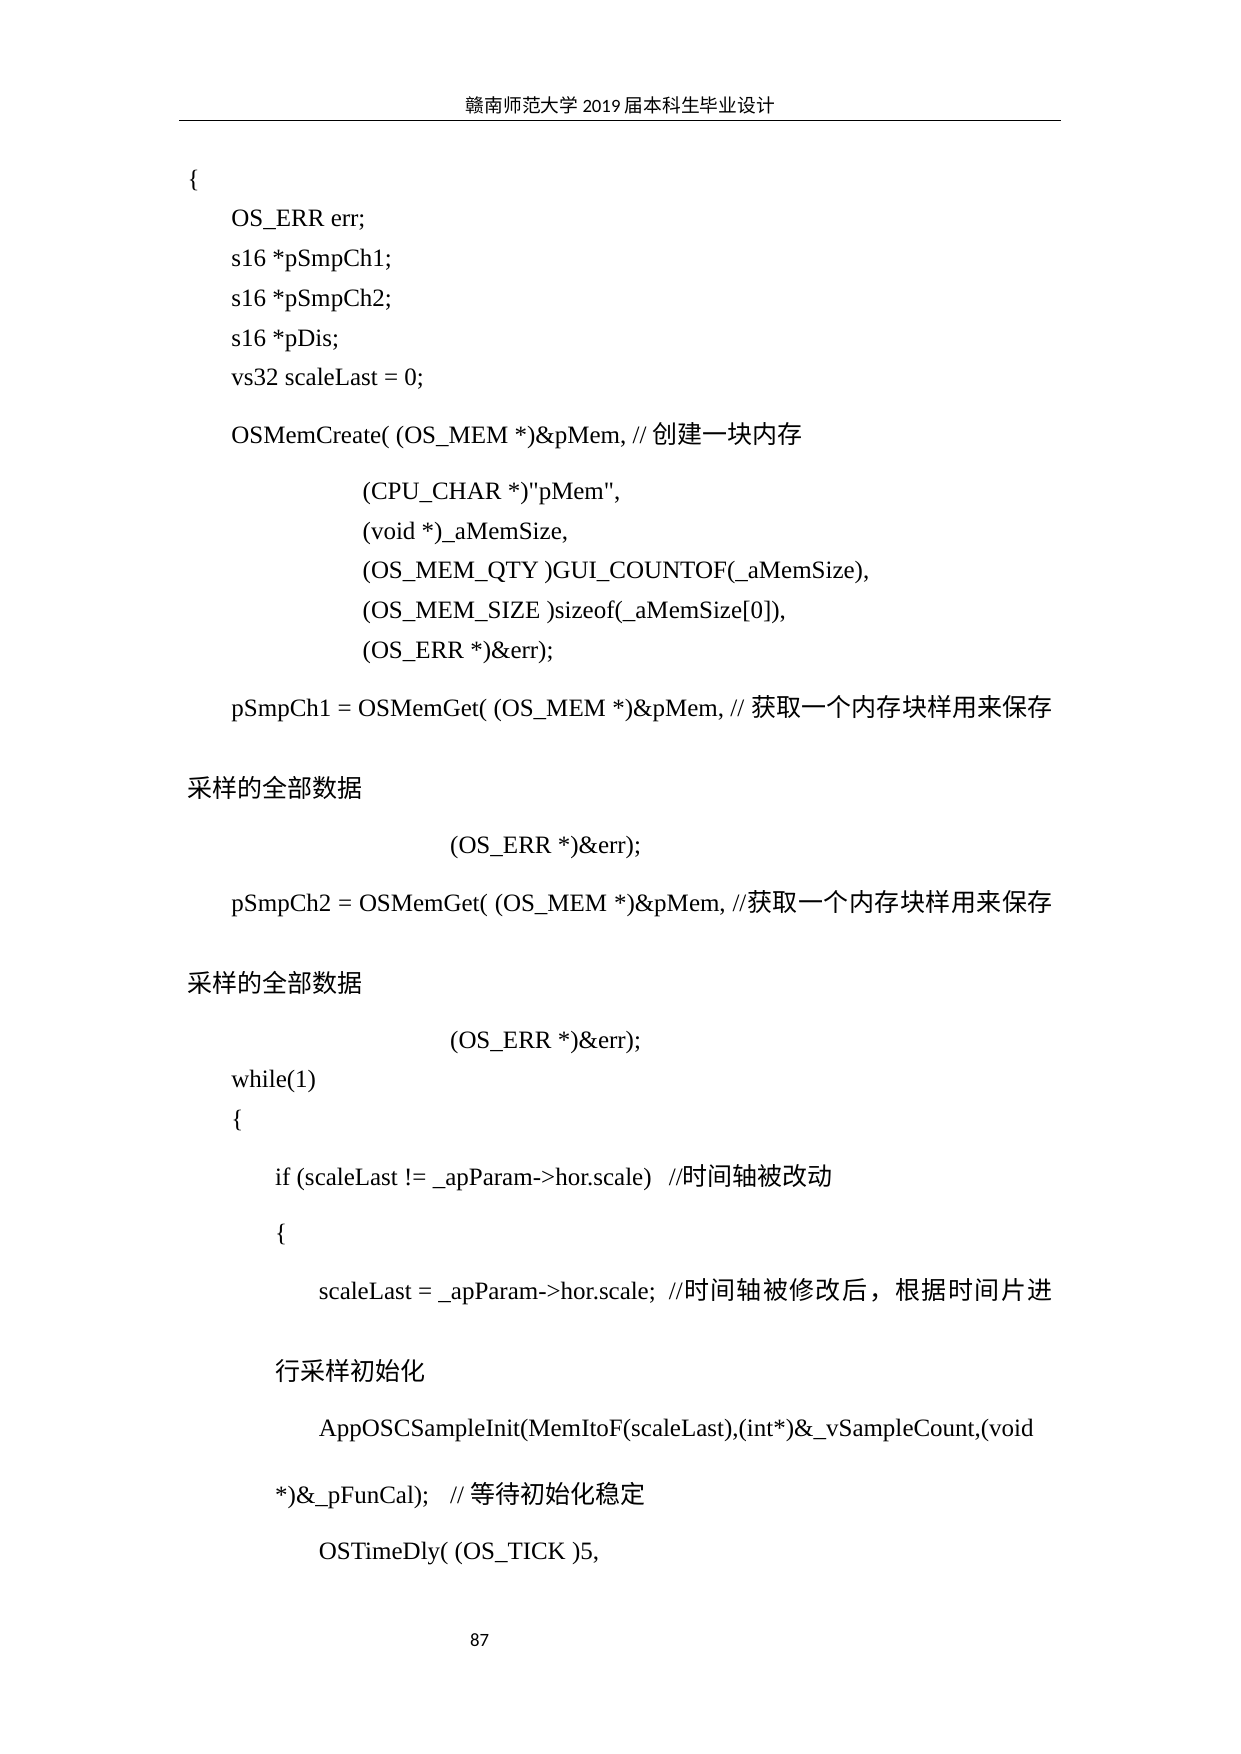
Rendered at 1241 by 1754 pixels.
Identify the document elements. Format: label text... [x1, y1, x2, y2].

text AppOSCSampleInit(MemItoF(scaleLast),(int*)&_vSampleCount,(void *)&_pFunCal); // 等待初始化稳定 [275, 1411, 1053, 1525]
text (OS_ERR *)&err); [406, 1023, 1053, 1055]
text OS_ERR err; [187, 202, 1053, 234]
text s16 *pDis; [187, 321, 1053, 353]
text { [187, 1102, 1053, 1135]
text { [231, 1216, 1053, 1248]
text pSmpCh2 = OSMemGet( (OS_MEM *)&pMem, //获取一个内存块样用来保存采样的全部数据 [187, 868, 1053, 1014]
text scaleLast = _apParam->hor.scale; //时间轴被修改后，根据时间片进行采样初始化 [275, 1256, 1053, 1402]
text OSMemCreate( (OS_MEM *)&pMem, // 创建一块内存 [187, 400, 1053, 465]
text while(1) [187, 1063, 1053, 1095]
text vs32 scaleLast = 0; [187, 360, 1053, 393]
text (OS_MEM_QTY )GUI_COUNTOF(_aMemSize), [319, 553, 1053, 586]
text (CPU_CHAR *)"pMem", [319, 474, 1053, 507]
text (OS_ERR *)&err); [319, 633, 1053, 665]
text { [187, 162, 1053, 194]
text (OS_ERR *)&err); [406, 828, 1053, 860]
text s16 *pSmpCh1; [187, 241, 1053, 274]
text if (scaleLast != _apParam->hor.scale) //时间轴被改动 [231, 1142, 1053, 1207]
text s16 *pSmpCh2; [187, 281, 1053, 313]
text pSmpCh1 = OSMemGet( (OS_MEM *)&pMem, // 获取一个内存块样用来保存采样的全部数据 [187, 673, 1053, 819]
text OSTimeDly( (OS_TICK )5, [275, 1534, 1053, 1566]
text (void *)_aMemSize, [319, 514, 1053, 546]
text (OS_MEM_SIZE )sizeof(_aMemSize[0]), [319, 593, 1053, 626]
